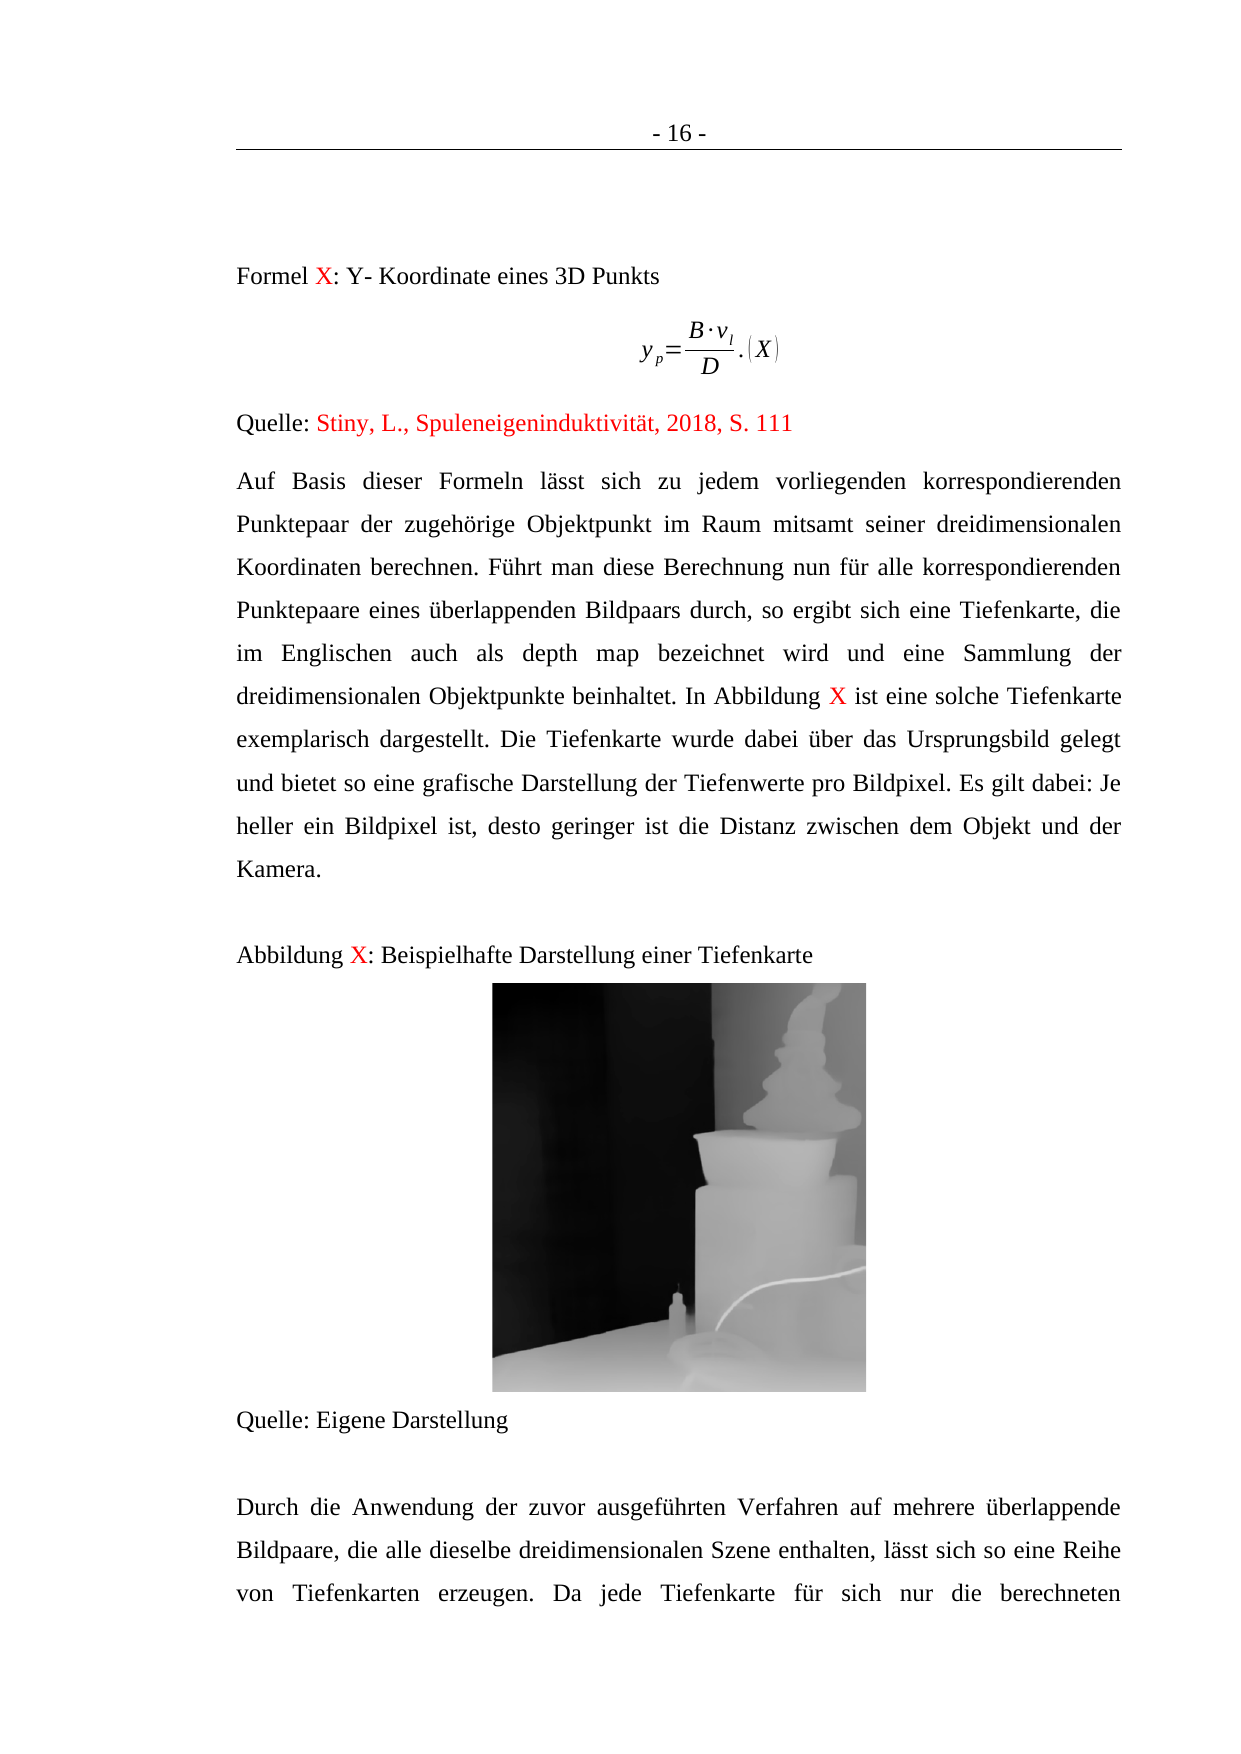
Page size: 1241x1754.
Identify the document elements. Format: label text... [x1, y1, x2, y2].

text Formel X: Y- Koordinate eines 3D Punkts [236, 261, 1122, 290]
picture [492, 983, 867, 1392]
text Abbildung X: Beispielhafte Darstellung einer Tiefenkarte [236, 940, 1122, 969]
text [236, 1492, 1122, 1607]
text Quelle: Eigene Darstellung [236, 1406, 1122, 1434]
text Auf Basis dieser Formeln lässt sich zu jedem vorliegenden korrespondierenden Punktepaar der zugehörige Objektpunkt im Raum mitsamt seiner dreidimensionalen Koordinaten berechnen. Führt man diese Berechnung nun für alle korrespondierenden Punktepaare eines überlappenden Bildpaars durch, so ergibt sich eine Tiefenkarte, die im Englischen auch als depth map bezeichnet wird und eine Sammlung der dreidimensionalen Objektpunkte beinhaltet. In Abbildung X ist eine solche Tiefenkarte exemplarisch dargestellt. Die Tiefenkarte wurde dabei über das Ursprungsbild gelegt und bietet so eine grafische Darstellung der Tiefenwerte pro Bildpixel. Es gilt dabei: Je heller ein Bildpixel ist, desto geringer ist die Distanz zwischen dem Objekt und der Kamera. [236, 466, 1122, 883]
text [236, 408, 1122, 437]
